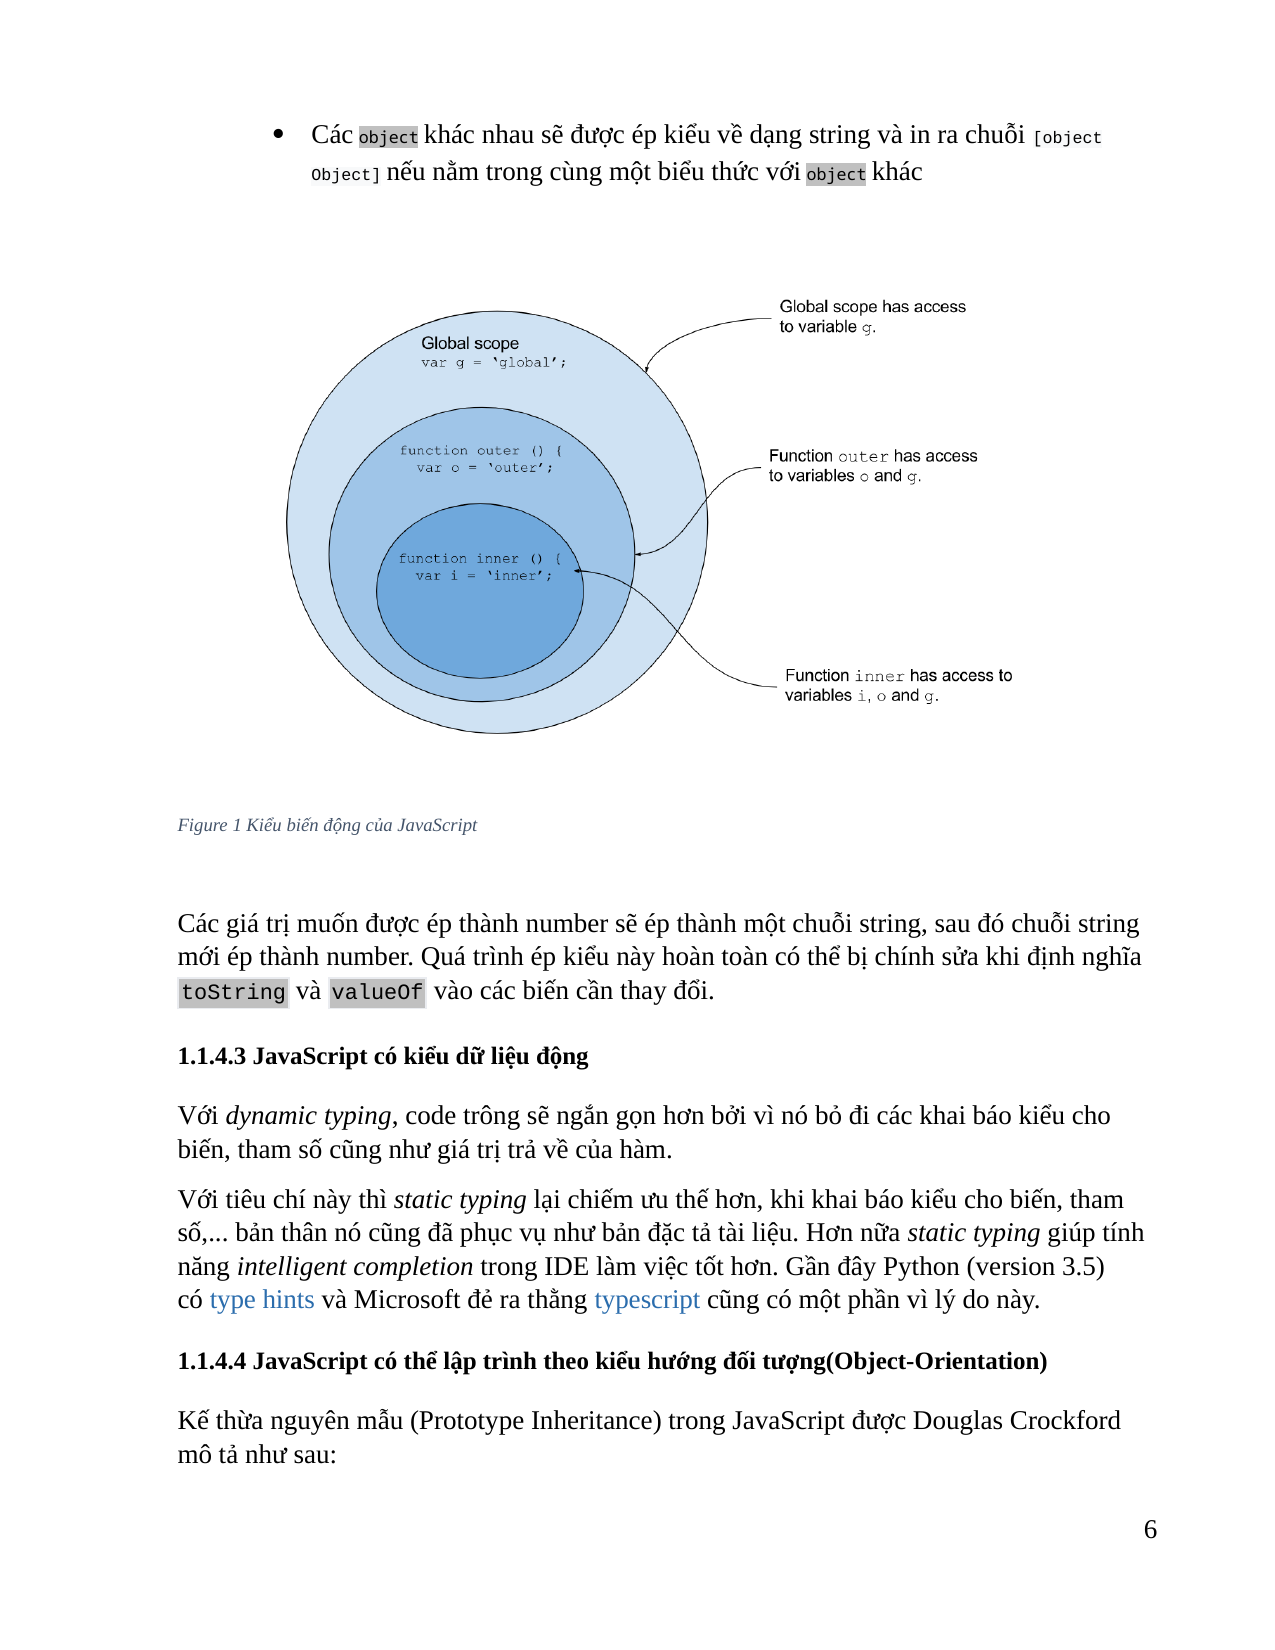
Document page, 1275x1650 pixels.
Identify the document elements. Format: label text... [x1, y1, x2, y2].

subtitle 1.1.4.4 JavaScript có thể lập trình theo kiểu hướng đối tượng(Object-Orientation) [177, 1346, 1157, 1375]
text Với dynamic typing, code trông sẽ ngắn gọn hơn bởi vì nó bỏ đi các khai báo kiểu cho biến, tham số cũng như giá trị trả về của hàm. [177, 1099, 1157, 1164]
picture [177, 255, 1137, 795]
list Các object khác nhau sẽ được ép kiểu về dạng string và in ra chuỗi [object Object] nếu nằm trong cùng một biểu thức với object khác [274, 118, 1122, 187]
text Với tiêu chí này thì static typing lại chiếm ưu thế hơn, khi khai báo kiểu cho biến, tham số,... bản thân nó cũng đã phục vụ như bản đặc tả tài liệu. Hơn nữa static typing giúp tính năng intelligent completion trong IDE làm việc tốt hơn. Gần đây Python (version 3.5) có type hints và Microsoft đẻ ra thằng typescript cũng có một phần vì lý do này. [177, 1183, 1157, 1315]
text Kế thừa nguyên mẫu (Prototype Inheritance) trong JavaScript được Douglas Crockford mô tả như sau: [177, 1404, 1157, 1469]
text Các giá trị muốn được ép thành number sẽ ép thành một chuỗi string, sau đó chuỗi string mới ép thành number. Quá trình ép kiểu này hoàn toàn có thể bị chính sửa khi định nghĩa toString và valueOf vào các biến cần thay đổi. [177, 907, 1157, 1009]
subtitle 1.1.4.3 JavaScript có kiểu dữ liệu động [177, 1041, 1157, 1070]
text Figure 1 Kiểu biến động của JavaScript [177, 814, 1157, 836]
